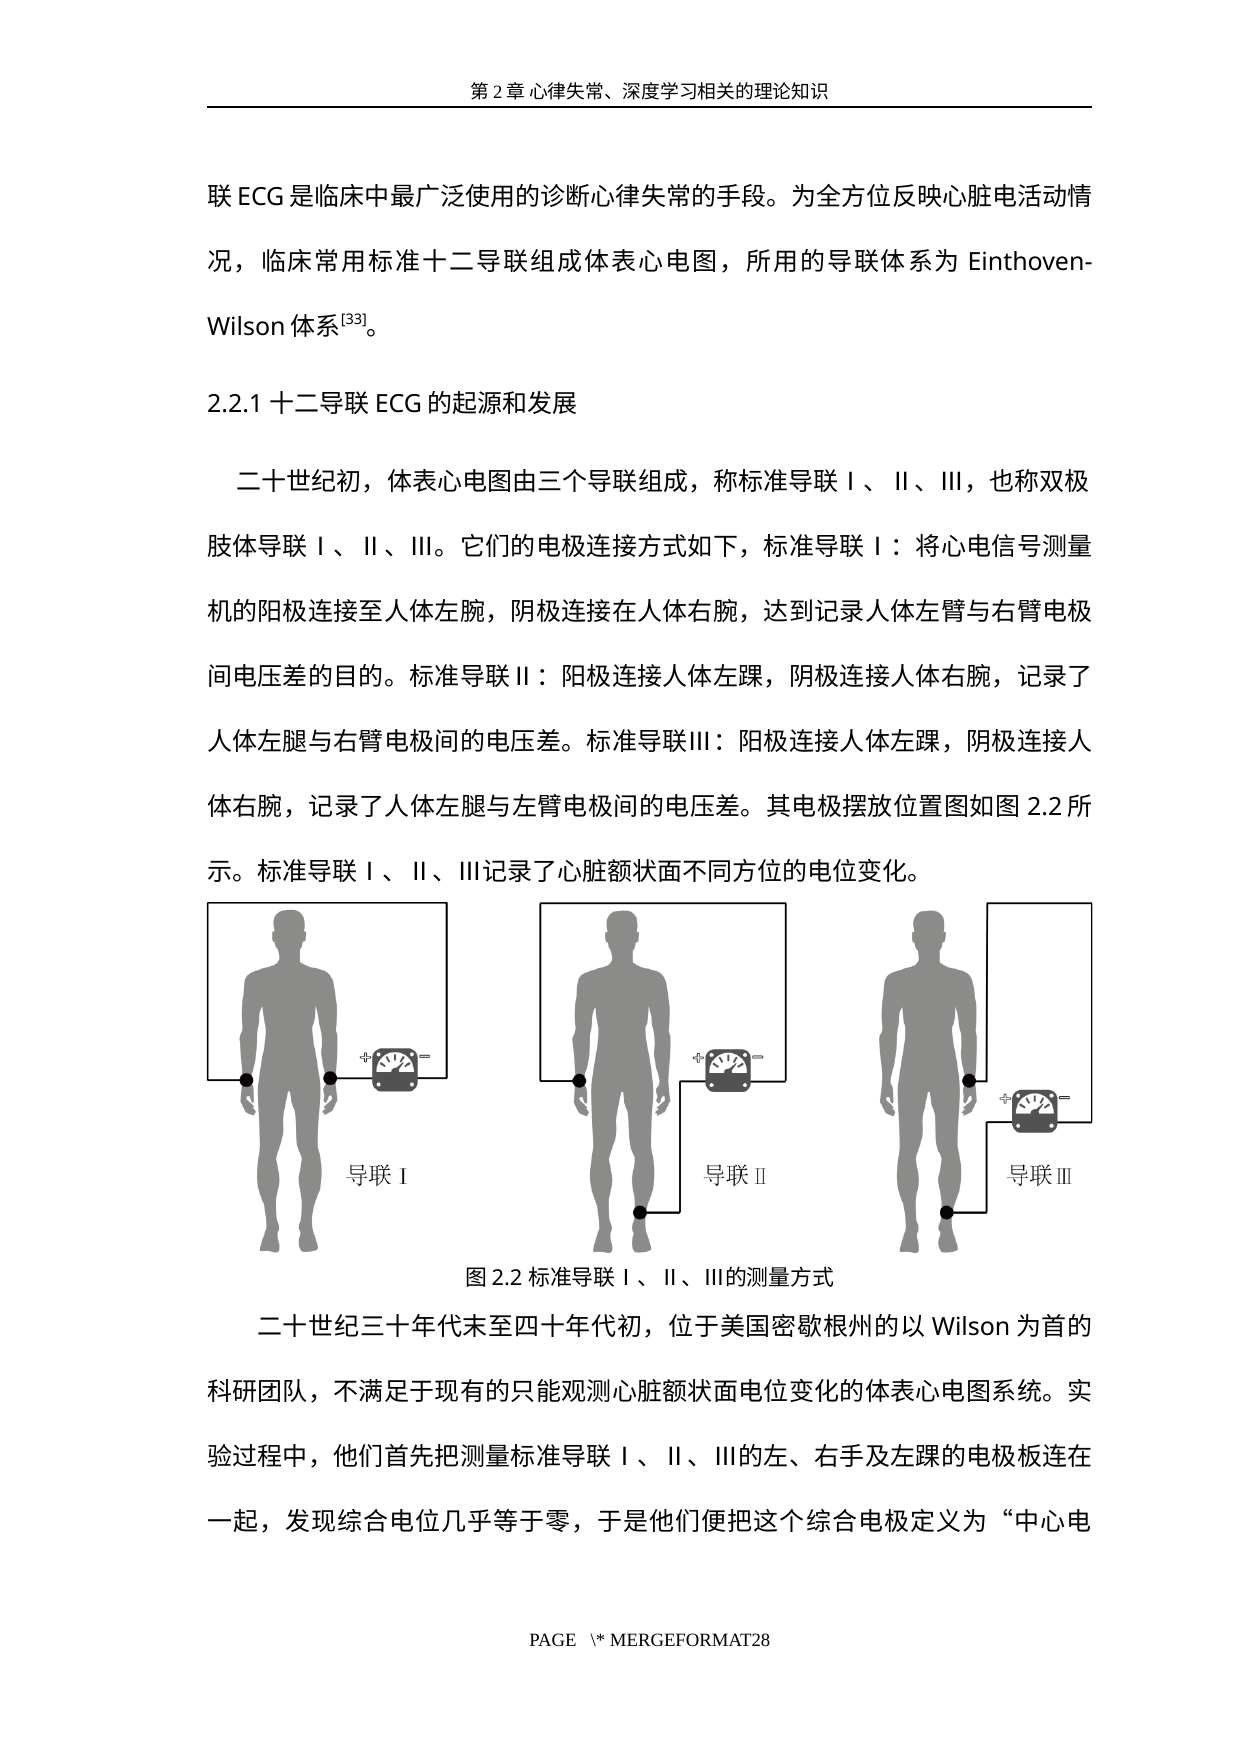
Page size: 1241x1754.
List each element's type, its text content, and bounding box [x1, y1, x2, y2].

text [207, 1292, 1092, 1552]
subtitle 2.2.1 十二导联ECG的起源和发展 [207, 369, 1092, 434]
picture [206, 902, 1093, 1253]
text 二十世纪初，体表心电图由三个导联组成，称标准导联Ⅰ、Ⅱ、Ⅲ，也称双极肢体导联Ⅰ、Ⅱ、Ⅲ。它们的电极连接方式如下，标准导联Ⅰ：将心电信号测量机的阳极连接至人体左腕，阴极连接在人体右腕，达到记录人体左臂与右臂电极间电压差的目的。标准导联Ⅱ：阳极连接人体左踝，阴极连接人体右腕，记录了人体左腿与右臂电极间的电压差。标准导联Ⅲ：阳极连接人体左踝，阴极连接人体右腕，记录了人体左腿与左臂电极间的电压差。其电极摆放位置图如图2.2所示。标准导联Ⅰ、Ⅱ、Ⅲ记录了心脏额状面不同方位的电位变化。 [207, 447, 1092, 902]
text 图2.2 标准导联Ⅰ、Ⅱ、Ⅲ的测量方式 [207, 1259, 1092, 1292]
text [207, 162, 1092, 357]
